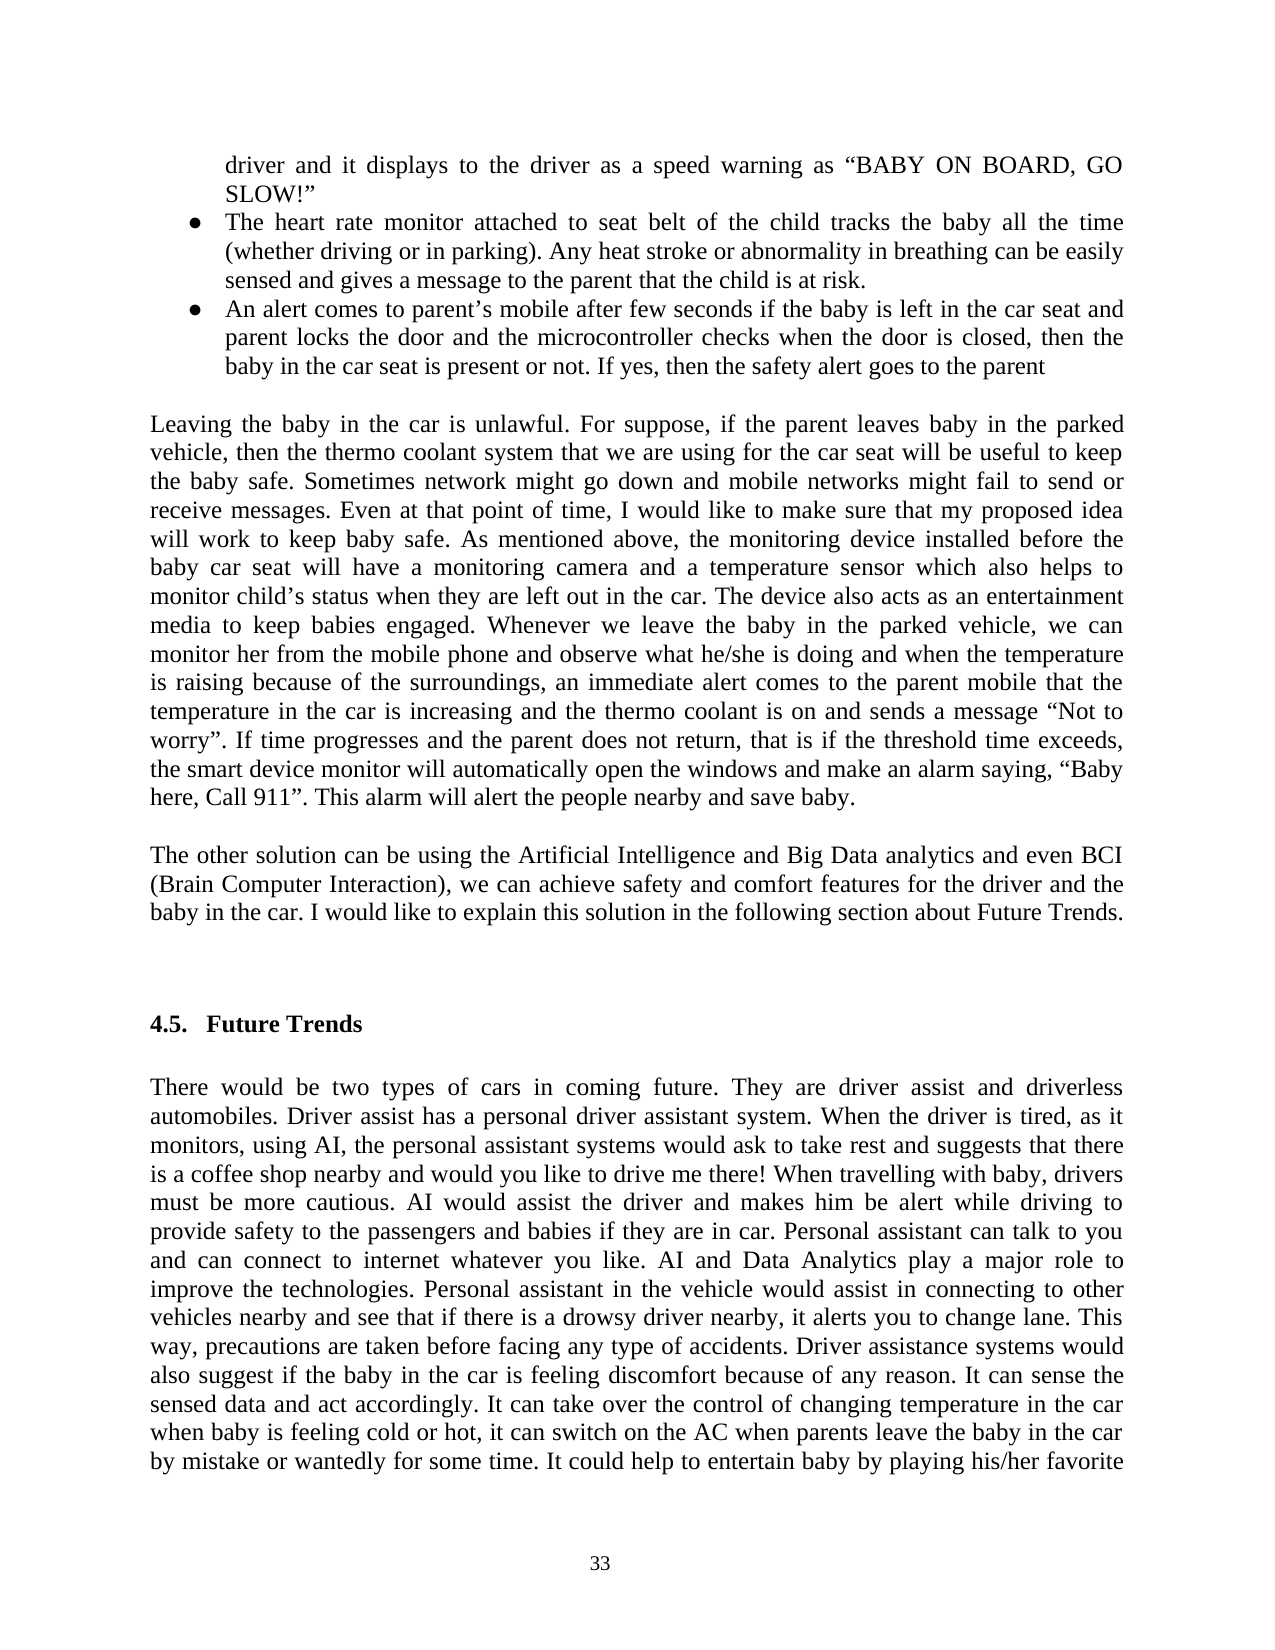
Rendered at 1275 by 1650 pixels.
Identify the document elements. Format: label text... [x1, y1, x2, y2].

list An alert comes to parent’s mobile after few seconds if the baby is left in the car seat and parent locks the door and the microcontroller checks when the door is closed, then the baby in the car seat is present or not. If yes, then the safety alert goes to the parent [187, 294, 1125, 380]
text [150, 1072, 1125, 1475]
subtitle Future Trends [150, 1009, 1125, 1037]
text The other solution can be using the Artificial Intelligence and Big Data analytics and even BCI (Brain Computer Interaction), we can achieve safety and comfort features for the driver and the baby in the car. I would like to explain this solution in the following section about Future Trends. [150, 840, 1125, 955]
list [187, 150, 1125, 207]
list The heart rate monitor attached to seat belt of the child tracks the baby all the time (whether driving or in parking). Any heat stroke or abnormality in breathing can be easily sensed and gives a message to the parent that the child is at risk. [187, 207, 1125, 294]
text Leaving the baby in the car is unlawful. For suppose, if the parent leaves baby in the parked vehicle, then the thermo coolant system that we are using for the car seat will be useful to keep the baby safe. Sometimes network might go down and mobile networks might fail to send or receive messages. Even at that point of time, I would like to make sure that my proposed idea will work to keep baby safe. As mentioned above, the monitoring device installed before the baby car seat will have a monitoring camera and a temperature sensor which also helps to monitor child’s status when they are left out in the car. The device also acts as an entertainment media to keep babies engaged. Whenever we leave the baby in the parked vehicle, we can monitor her from the mobile phone and observe what he/she is doing and when the temperature is raising because of the surroundings, an immediate alert comes to the parent mobile that the temperature in the car is increasing and the thermo coolant is on and sends a message “Not to worry”. If time progresses and the parent does not return, that is if the threshold time exceeds, the smart device monitor will automatically open the windows and make an alarm saying, “Baby here, Call 911”. This alarm will alert the people nearby and save baby. [150, 409, 1125, 811]
